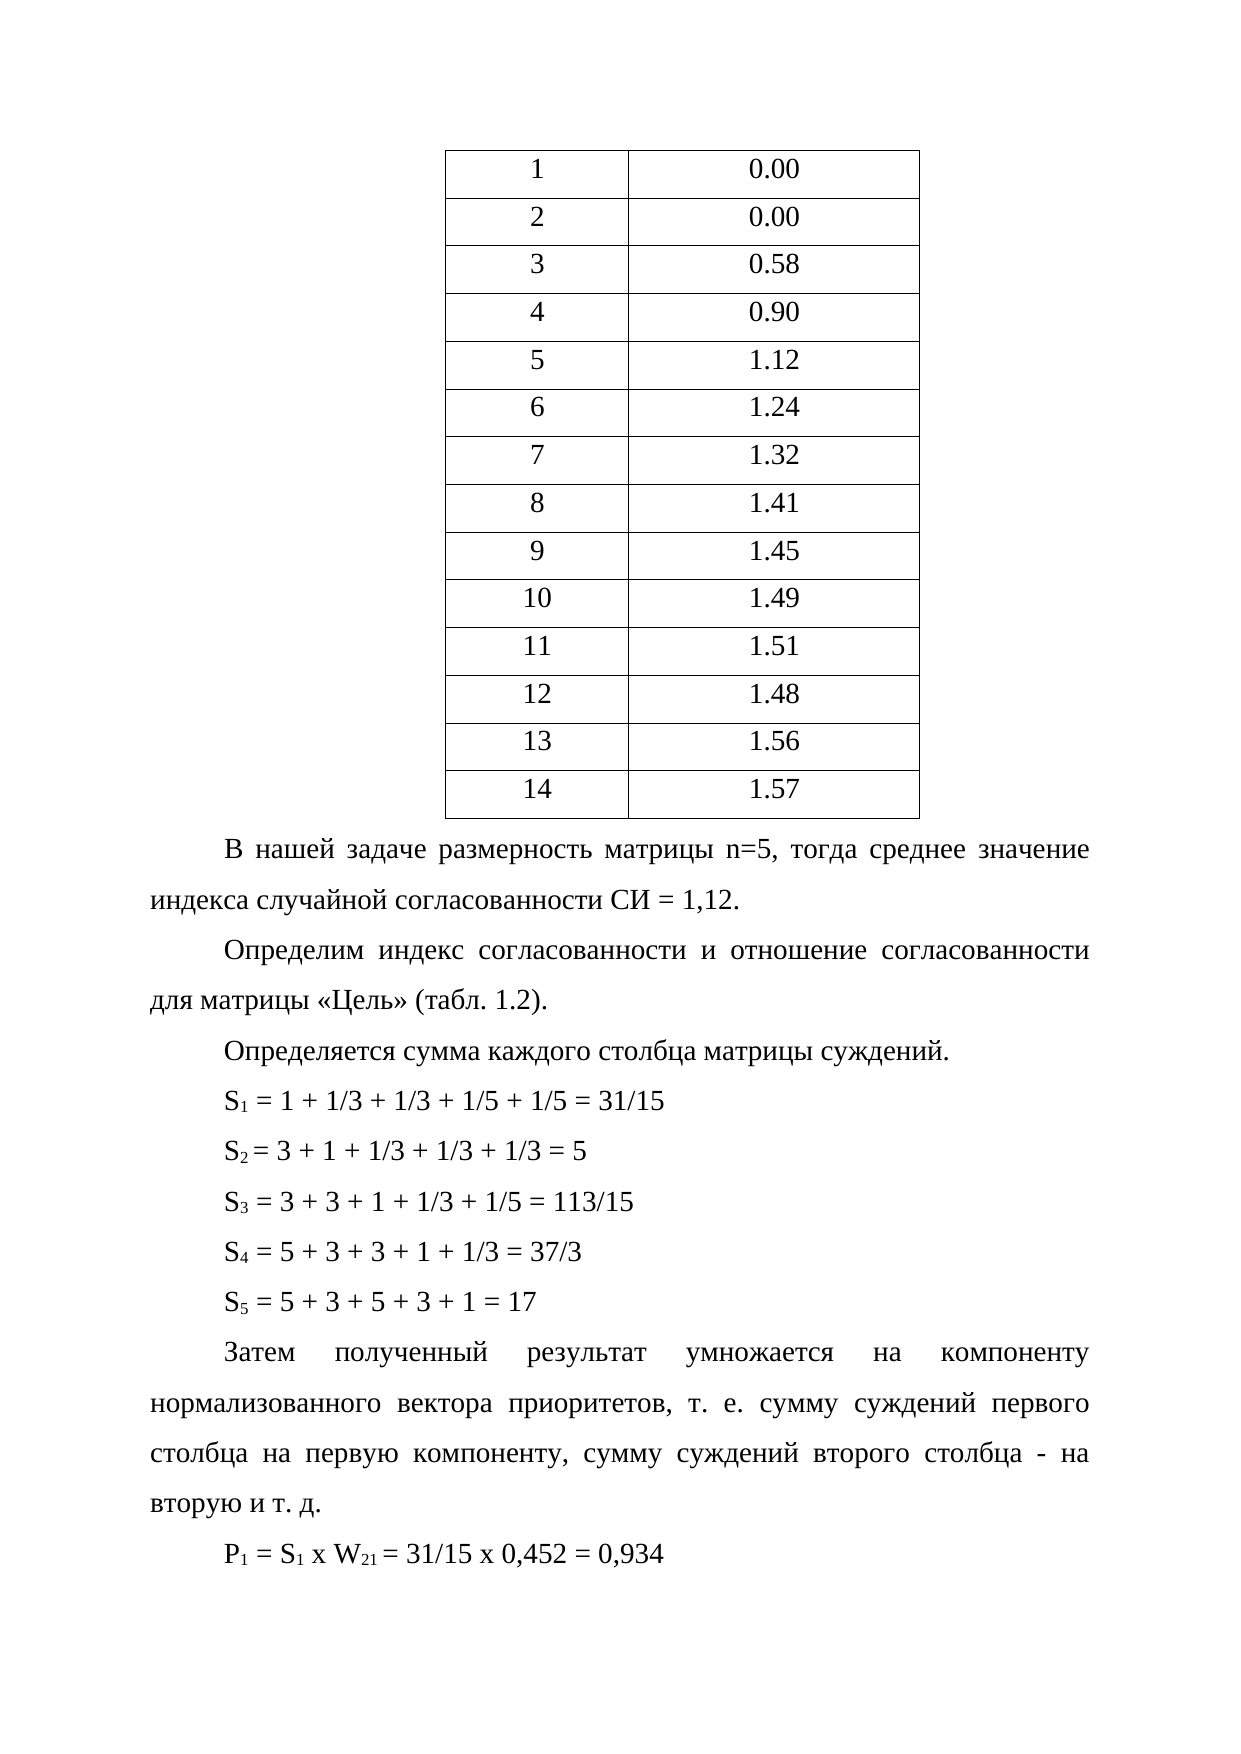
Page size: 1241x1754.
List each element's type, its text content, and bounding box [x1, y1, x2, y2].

table_cell 1.12 [629, 342, 919, 388]
table_cell 1.41 [629, 485, 919, 532]
table_cell 10 [446, 580, 628, 627]
table_cell 1.51 [629, 628, 919, 675]
table_cell 0.58 [629, 246, 919, 293]
table_cell 13 [446, 724, 628, 770]
text S4 = 5 + 3 + 3 + 1 + 1/3 = 37/3 [224, 1234, 1090, 1267]
table_cell 1.57 [629, 771, 919, 818]
text S5 = 5 + 3 + 5 + 3 + 1 = 17 [224, 1284, 1090, 1318]
table_cell 2 [446, 199, 628, 245]
text Определяется сумма каждого столбца матрицы суждений. [224, 1033, 1090, 1066]
text Затем полученный результат умножается на компоненту нормализованного вектора приоритетов, т. е. сумму суждений первого столбца на первую компоненту, сумму суждений второго столбца - на вторую и т. д. [150, 1334, 1090, 1519]
table_cell 8 [446, 485, 628, 532]
table_cell 1.48 [629, 676, 919, 722]
text S2 = 3 + 1 + 1/3 + 1/3 + 1/3 = 5 [224, 1133, 1090, 1167]
table_cell 0.00 [629, 151, 919, 198]
table_cell 1.32 [629, 437, 919, 484]
table_cell 0.90 [629, 294, 919, 341]
table_cell 14 [446, 771, 628, 818]
table_cell 12 [446, 676, 628, 722]
table_cell 11 [446, 628, 628, 675]
table_cell 0.00 [629, 199, 919, 245]
table_cell 1.56 [629, 724, 919, 770]
table_cell 4 [446, 294, 628, 341]
table_cell 1 [446, 151, 628, 198]
text P1 = S1 x W21 = 31/15 х 0,452 = 0,934 [224, 1536, 1090, 1569]
text S3 = 3 + 3 + 1 + 1/3 + 1/5 = 113/15 [224, 1184, 1090, 1217]
table_cell 5 [446, 342, 628, 388]
text Определим индекс согласованности и отношение согласованности для матрицы «Цель» (табл. 1.2). [150, 932, 1090, 1016]
table_cell 7 [446, 437, 628, 484]
table_cell 1.49 [629, 580, 919, 627]
table_cell 3 [446, 246, 628, 293]
text В нашей задаче размерность матрицы n=5, тогда среднее значение индекса случайной согласованности СИ = 1,12. [150, 831, 1090, 915]
table_cell 1.45 [629, 533, 919, 579]
table_cell 9 [446, 533, 628, 579]
table_cell 1.24 [629, 390, 919, 436]
text S1 = 1 + 1/3 + 1/3 + 1/5 + 1/5 = 31/15 [224, 1083, 1090, 1117]
table_cell 6 [446, 390, 628, 436]
